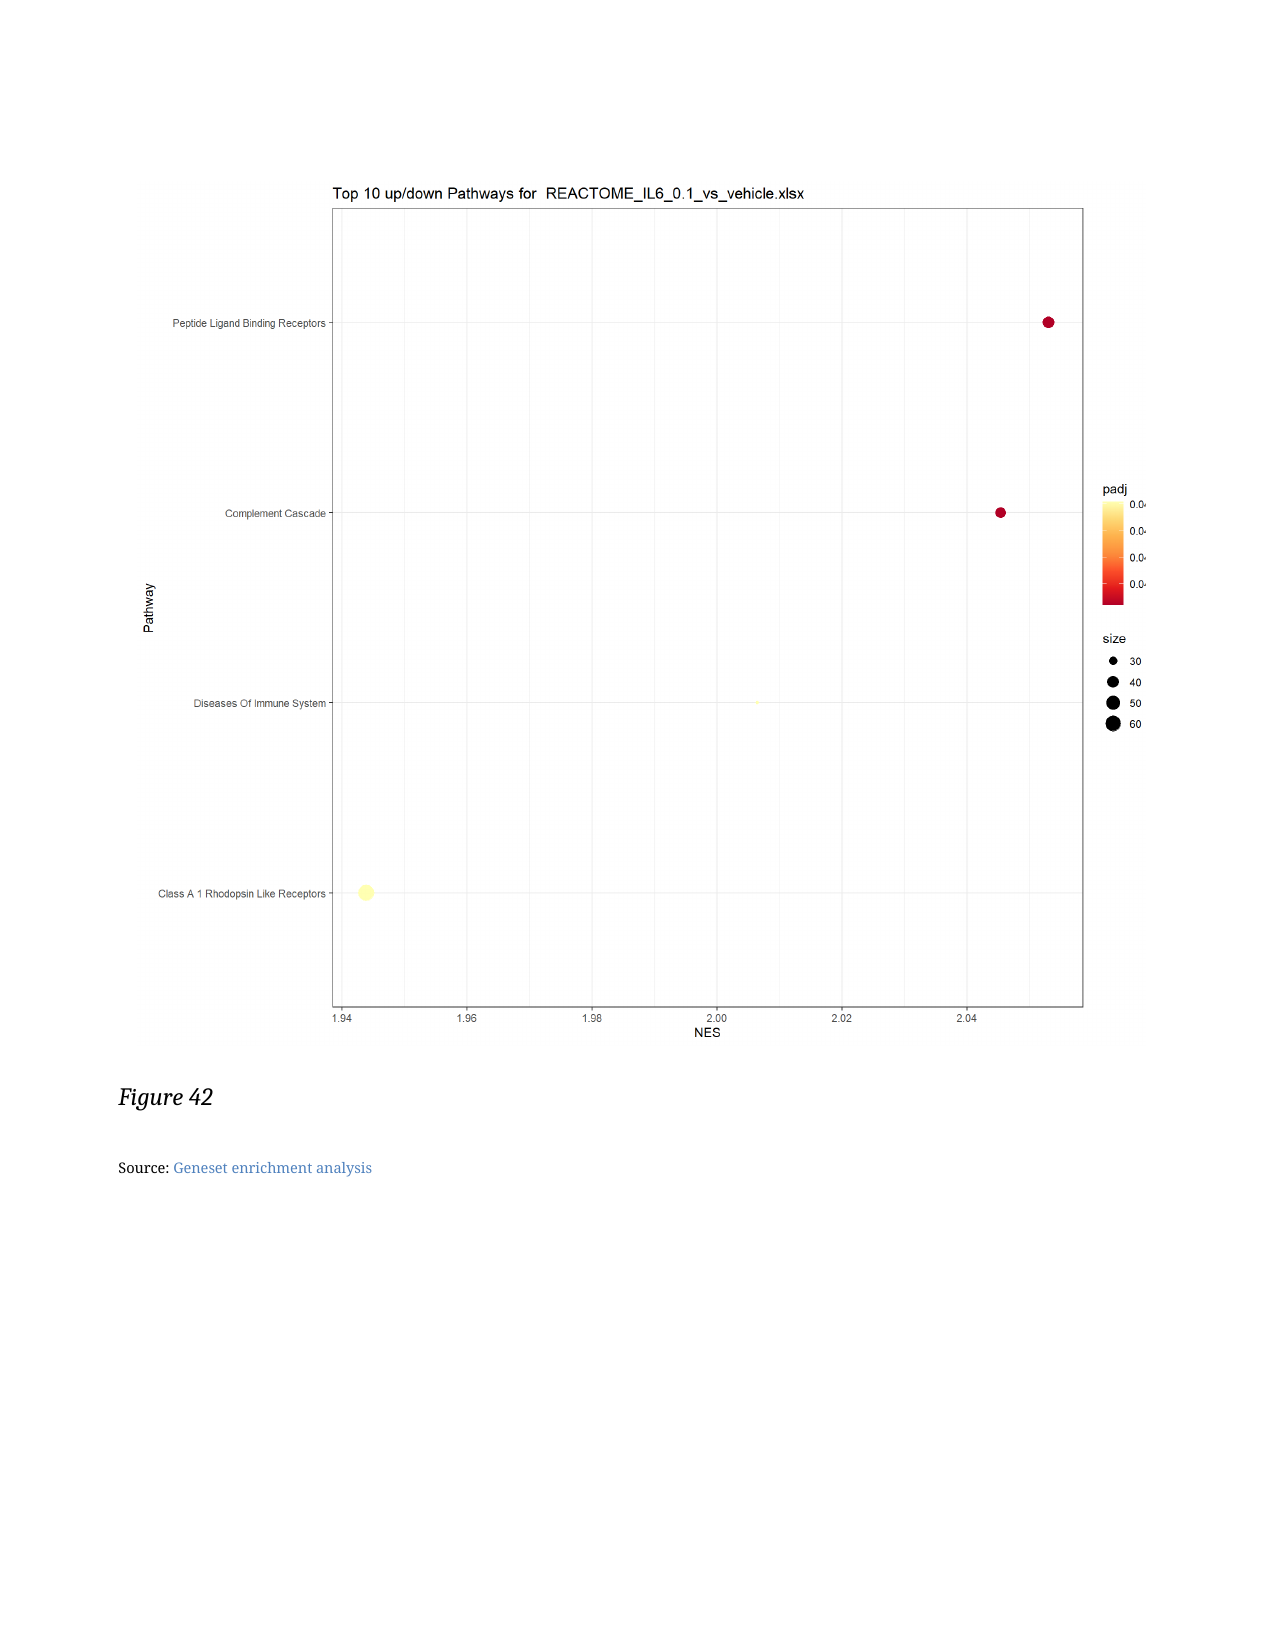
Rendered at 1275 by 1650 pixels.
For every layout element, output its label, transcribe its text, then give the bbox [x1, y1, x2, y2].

picture [137, 181, 1146, 1046]
table_header Figure 42 [107, 177, 1146, 1124]
text Source: Geneset enrichment analysis [118, 1143, 1157, 1177]
